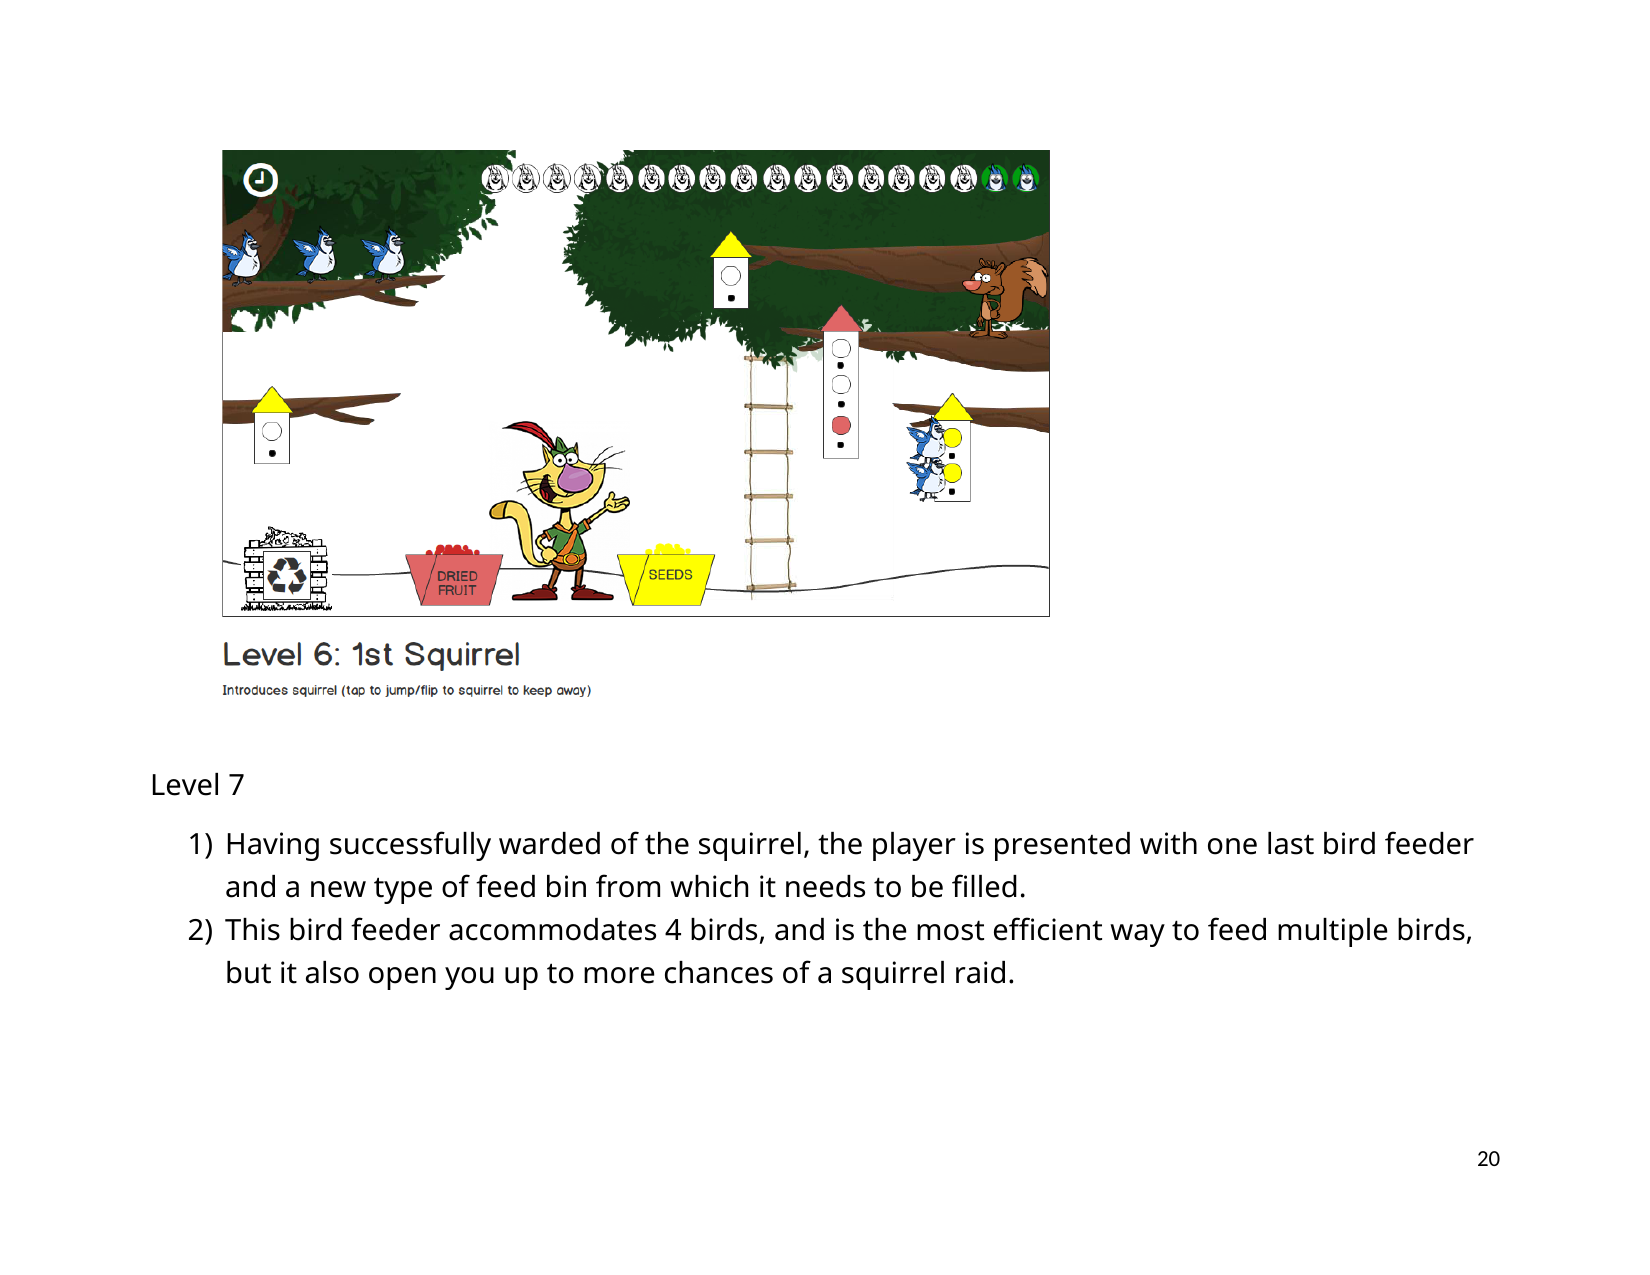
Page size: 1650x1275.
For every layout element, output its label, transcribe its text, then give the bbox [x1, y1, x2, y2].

subtitle Level 7 [150, 764, 1500, 804]
list This bird feeder accommodates 4 birds, and is the most efficient way to feed multiple birds, but it also open you up to more chances of a squirrel raid. [187, 909, 1500, 992]
list Having successfully warded of the squirrel, the player is presented with one last bird feeder and a new type of feed bin from which it needs to be filled. [187, 824, 1500, 906]
